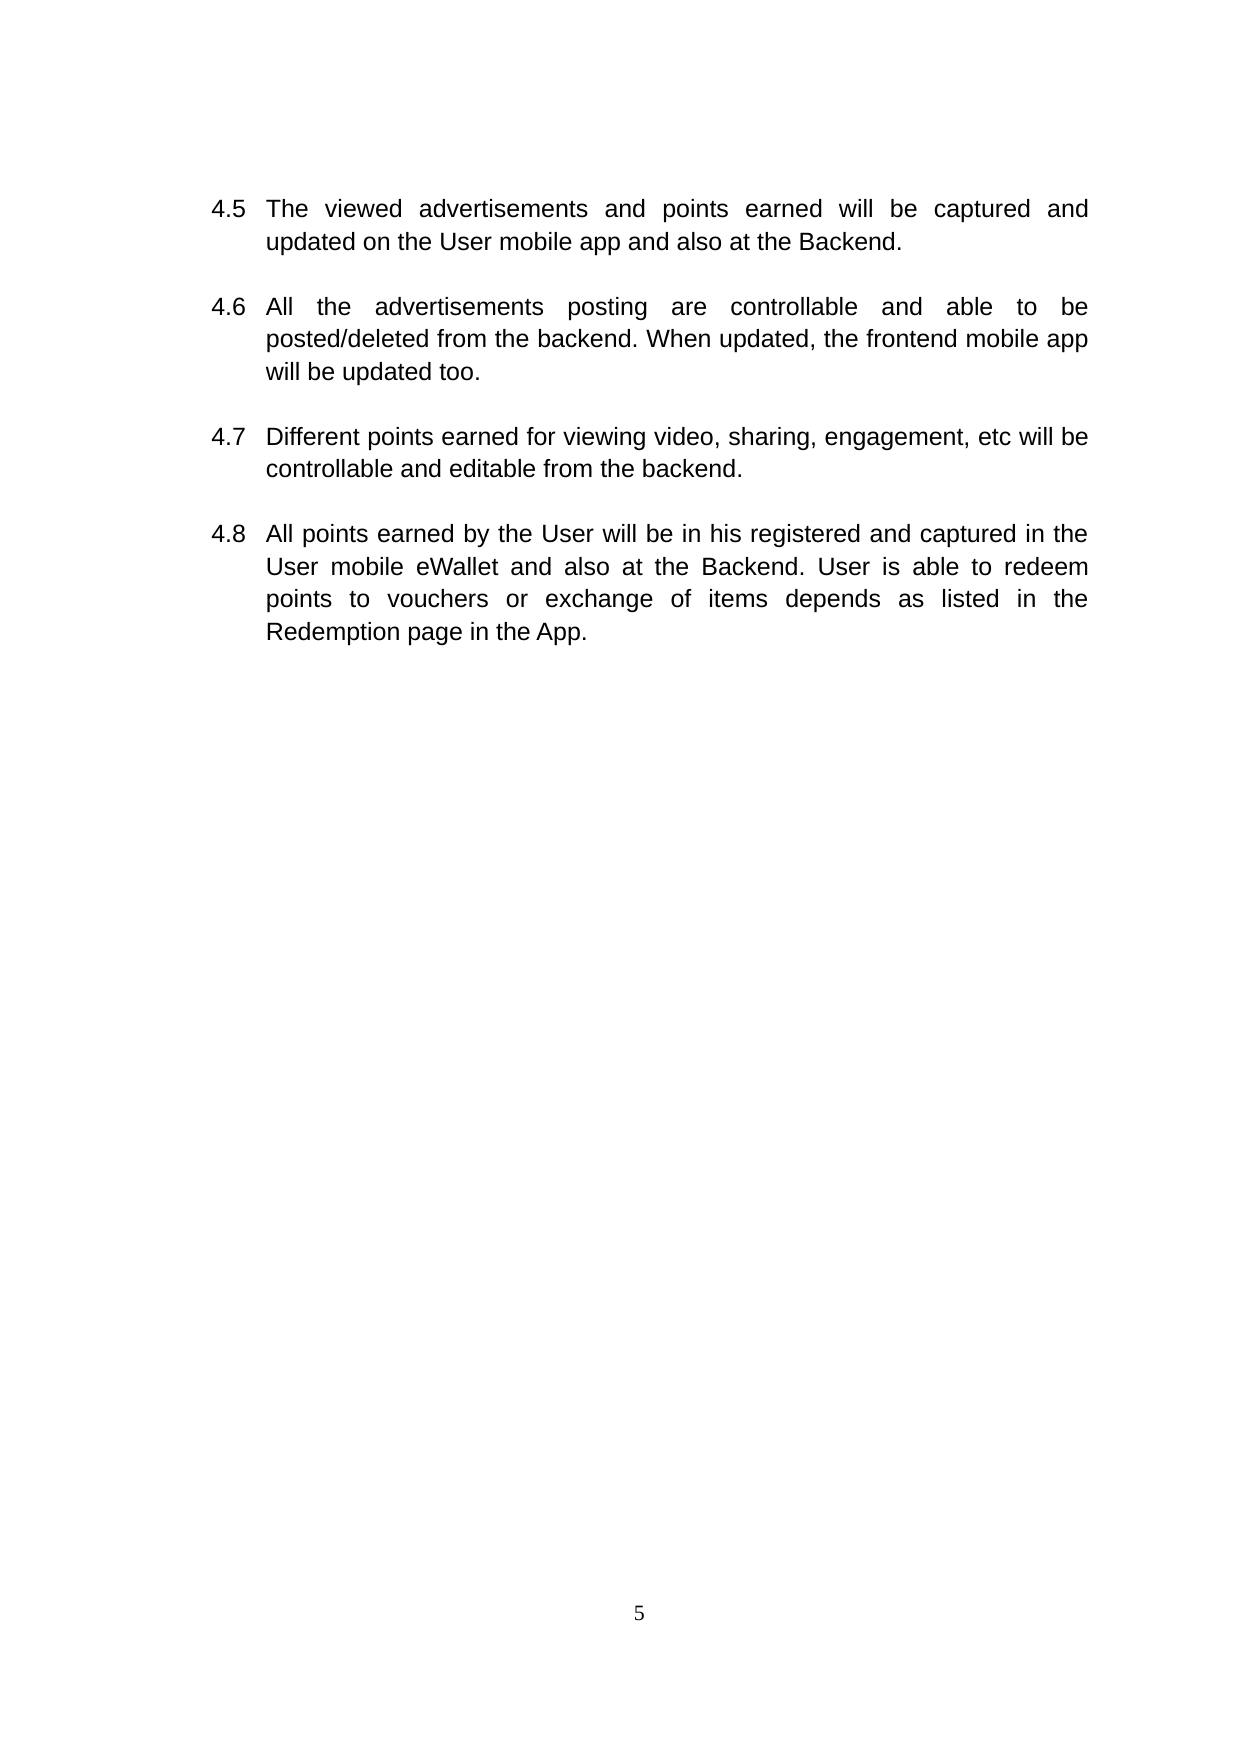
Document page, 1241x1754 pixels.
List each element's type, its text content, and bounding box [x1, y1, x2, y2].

list Different points earned for viewing video, sharing, engagement, etc will be controllable and editable from the backend. [211, 420, 1090, 485]
list All points earned by the User will be in his registered and captured in the User mobile eWallet and also at the Backend. User is able to redeem points to vouchers or exchange of items depends as listed in the Redemption page in the App. [211, 517, 1090, 647]
list The viewed advertisements and points earned will be captured and updated on the User mobile app and also at the Backend. [211, 192, 1090, 257]
list All the advertisements posting are controllable and able to be posted/deleted from the backend. When updated, the frontend mobile app will be updated too. [211, 290, 1090, 387]
